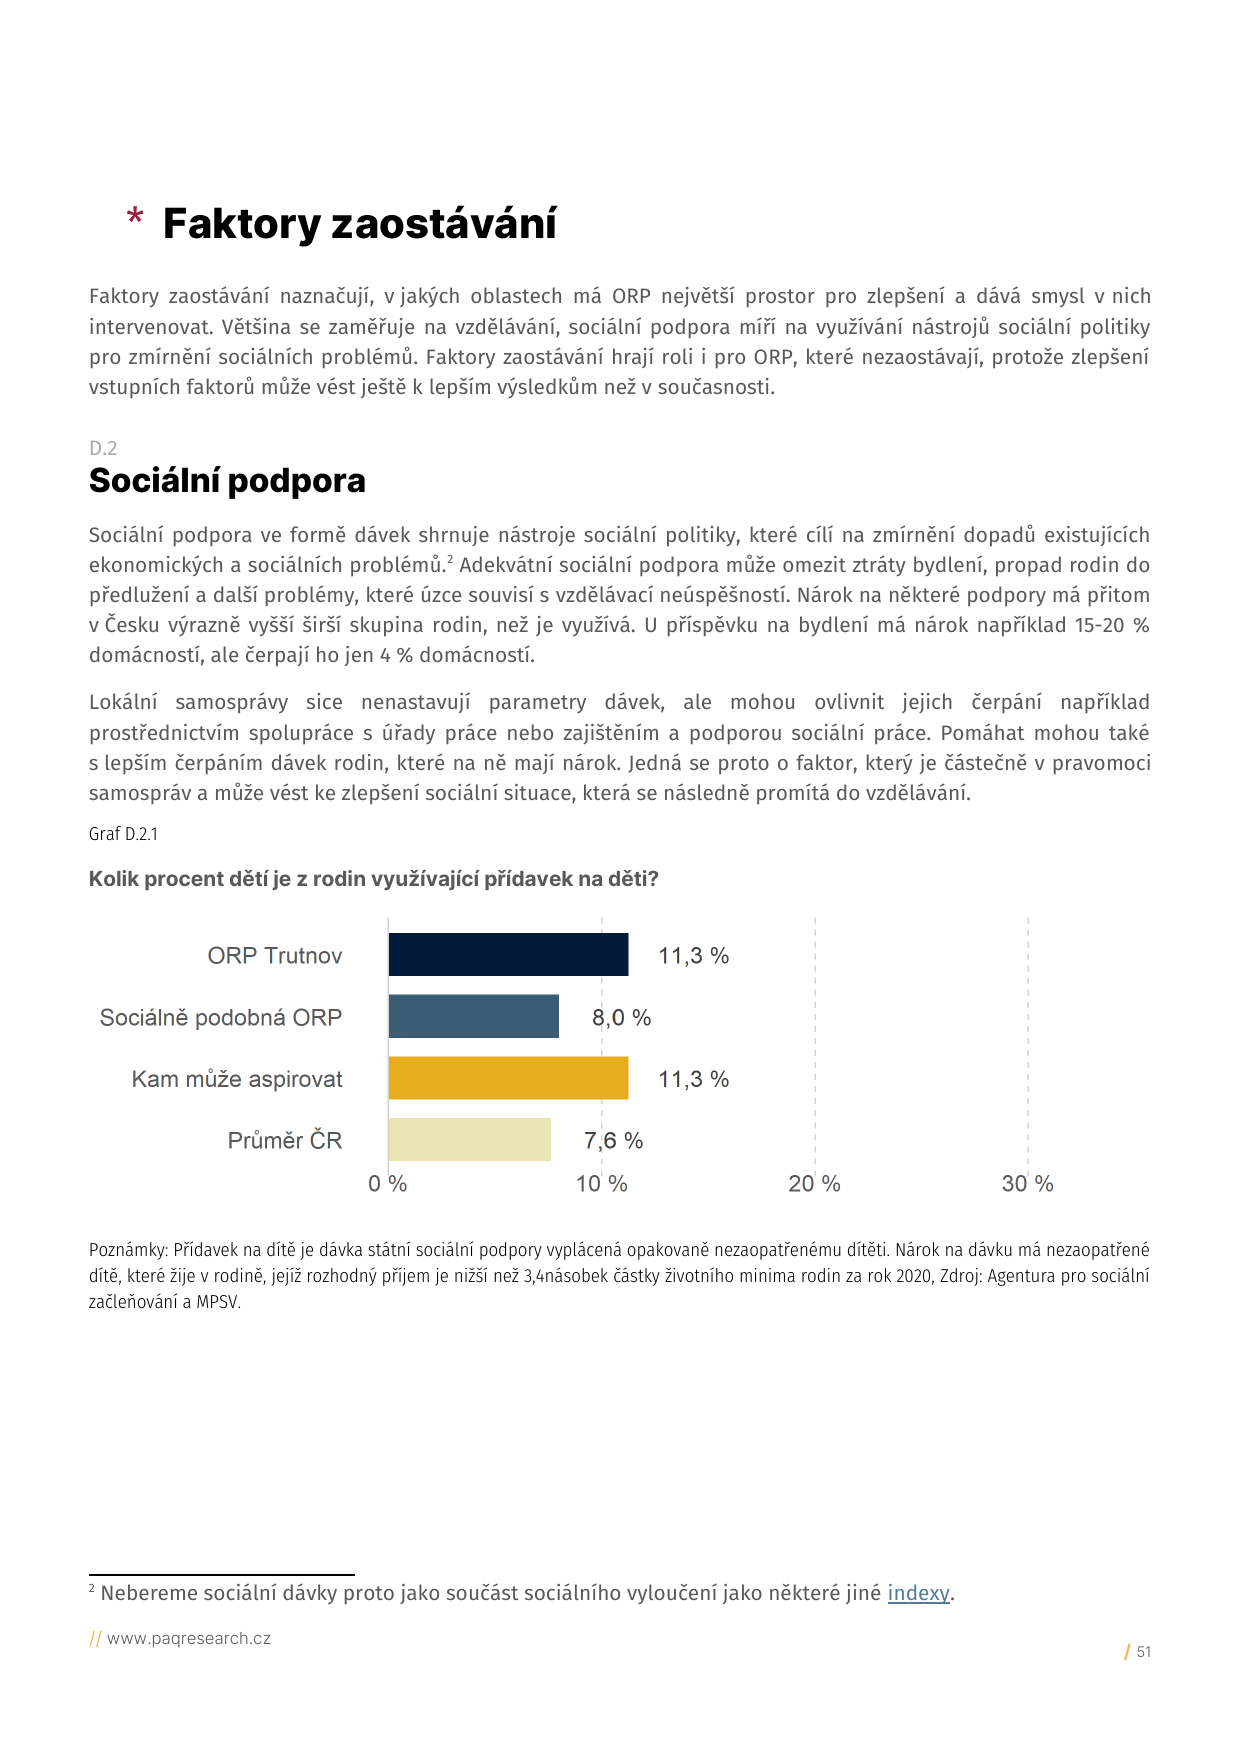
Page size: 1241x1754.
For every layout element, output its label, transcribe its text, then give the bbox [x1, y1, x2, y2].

text Sociální podpora ve formě dávek shrnuje nástroje sociální politiky, které cílí na zmírnění dopadů existujících ekonomických a sociálních problémů. Adekvátní sociální podpora může omezit ztráty bydlení, propad rodin do předlužení a další problémy, které úzce souvisí s vzdělávací neúspěšností. Nárok na některé podpory má přitom v Česku výrazně vyšší širší skupina rodin, než je využívá. U příspěvku na bydlení má nárok například 15-20 % domácností, ale čerpají ho jen 4 % domácností. [89, 517, 1152, 668]
text Graf D.2.1 [89, 822, 1152, 845]
picture [88, 891, 1139, 1223]
subtitle Faktory zaostávání [126, 198, 1152, 249]
text Lokální samosprávy sice nenastavují parametry dávek, ale mohou ovlivnit jejich čerpání například prostřednictvím spolupráce s úřady práce nebo zajištěním a podporou sociální práce. Pomáhat mohou také s lepším čerpáním dávek rodin, které na ně mají nárok. Jedná se proto o faktor, který je částečně v pravomoci samospráv a může vést ke zlepšení sociální situace, která se následně promítá do vzdělávání. [89, 685, 1152, 806]
text Kolik procent dětí je z rodin využívající přídavek na děti? [89, 861, 1152, 891]
subtitle Sociální podpora [89, 461, 1152, 501]
text D.2 [89, 430, 1152, 461]
text Poznámky: Přídavek na dítě je dávka státní sociální podpory vyplácená opakovaně nezaopatřenému dítěti. Nárok na dávku má nezaopatřené dítě, které žije v rodině, jejíž rozhodný příjem je nižší než 3,4násobek částky životního minima rodin za rok 2020, Zdroj: Agentura pro sociální začleňování a MPSV. [89, 1239, 1152, 1313]
text Faktory zaostávání naznačují, v jakých oblastech má ORP největší prostor pro zlepšení a dává smysl v nich intervenovat. Většina se zaměřuje na vzdělávání, sociální podpora míří na využívání nástrojů sociální politiky pro zmírnění sociálních problémů. Faktory zaostávání hrají roli i pro ORP, které nezaostávají, protože zlepšení vstupních faktorů může vést ještě k lepším výsledkům než v současnosti. [89, 279, 1152, 400]
